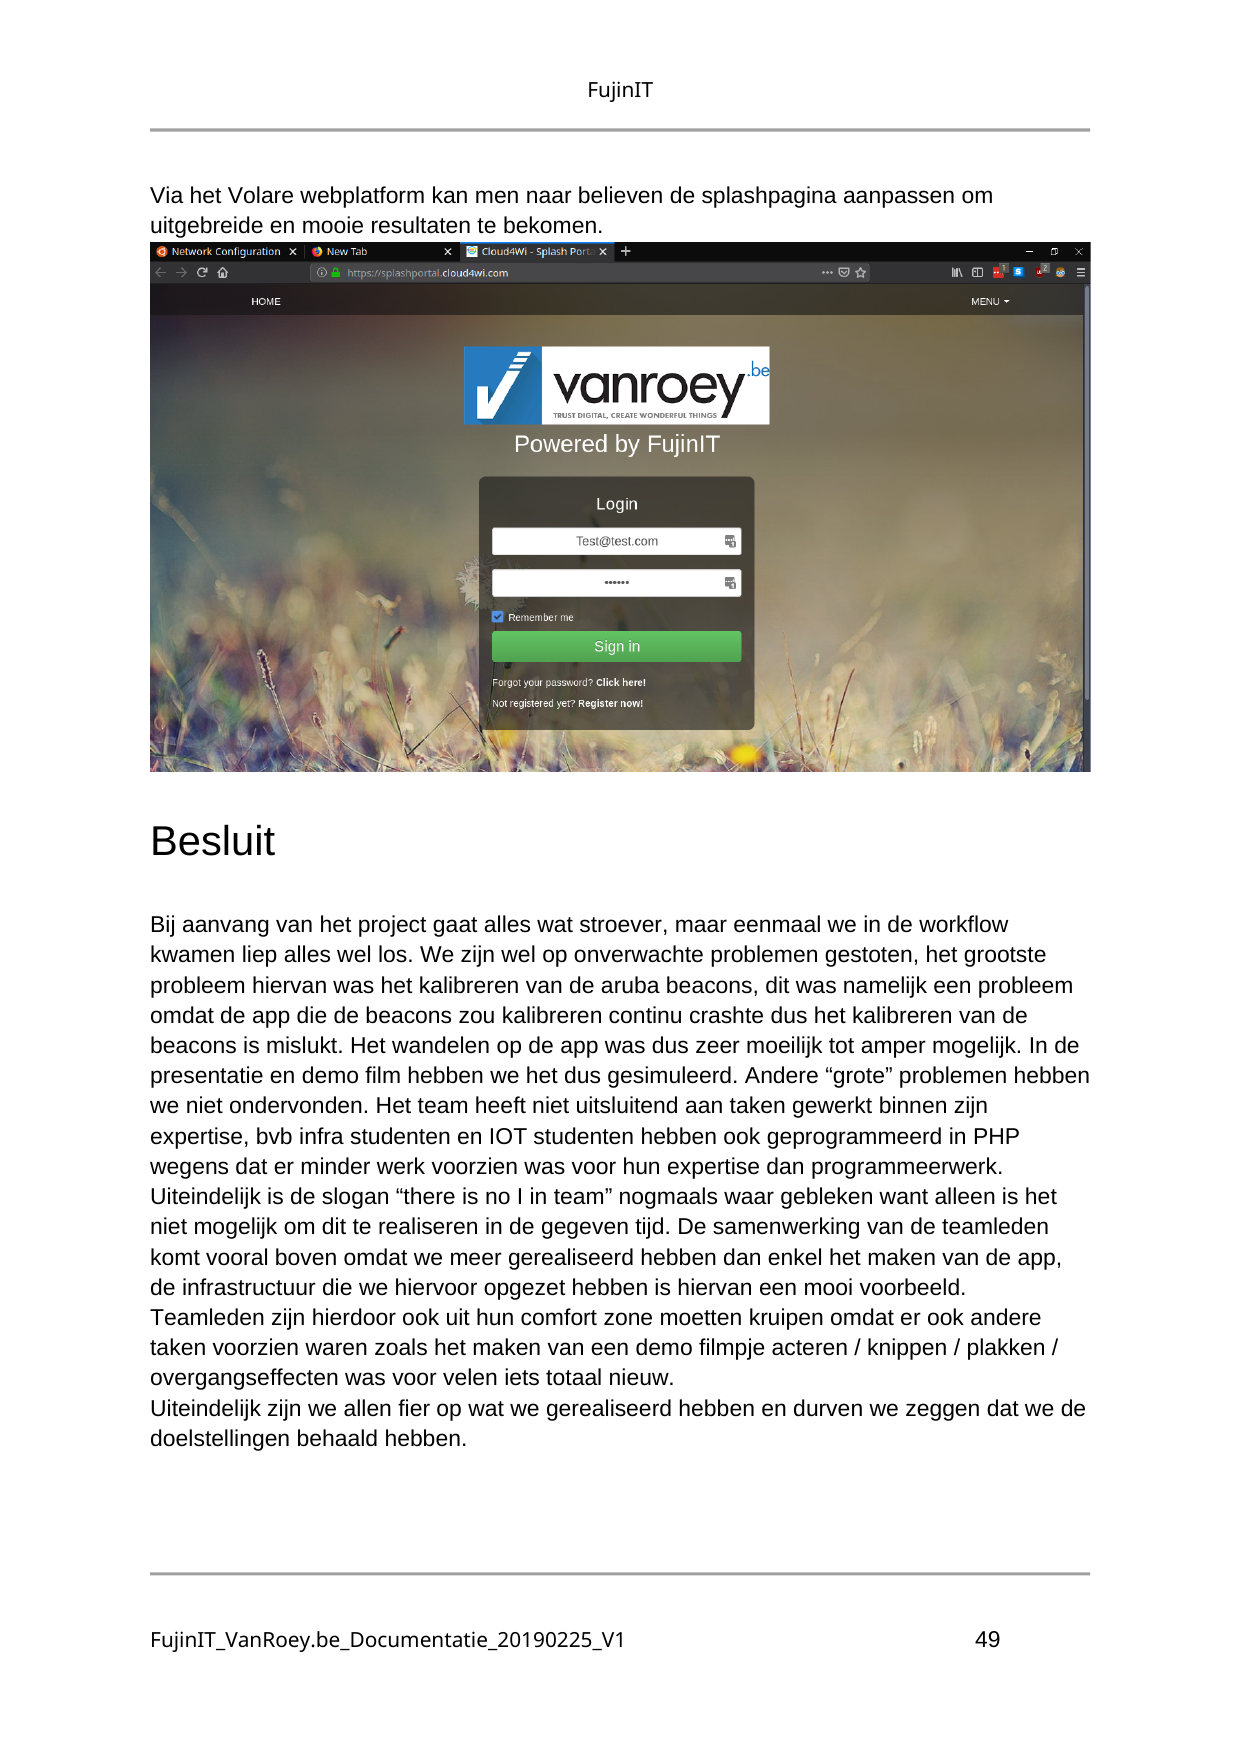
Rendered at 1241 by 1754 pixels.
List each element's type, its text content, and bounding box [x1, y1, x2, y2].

subtitle Besluit [150, 817, 1090, 865]
text Uiteindelijk zijn we allen fier op wat we gerealiseerd hebben en durven we zeggen dat we de doelstellingen behaald hebben. [150, 1394, 1090, 1451]
text Bij aanvang van het project gaat alles wat stroever, maar eenmaal we in de workflow kwamen liep alles wel los. We zijn wel op onverwachte problemen gestoten, het grootste probleem hiervan was het kalibreren van de aruba beacons, dit was namelijk een probleem omdat de app die de beacons zou kalibreren continu crashte dus het kalibreren van de beacons is mislukt. Het wandelen op de app was dus zeer moeilijk tot amper mogelijk. In de presentatie en demo film hebben we het dus gesimuleerd. Andere “grote” problemen hebben we niet ondervonden. Het team heeft niet uitsluitend aan taken gewerkt binnen zijn expertise, bvb infra studenten en IOT studenten hebben ook geprogrammeerd in PHP wegens dat er minder werk voorzien was voor hun expertise dan programmeerwerk. Uiteindelijk is de slogan “there is no I in team” nogmaals waar gebleken want alleen is het niet mogelijk om dit te realiseren in de gegeven tijd. De samenwerking van de teamleden komt vooral boven omdat we meer gerealiseerd hebben dan enkel het maken van de app, de infrastructuur die we hiervoor opgezet hebben is hiervan een mooi voorbeeld. [150, 911, 1090, 1300]
text Via het Volare webplatform kan men naar believen de splashpagina aanpassen om uitgebreide en mooie resultaten te bekomen. [150, 182, 1090, 238]
text Teamleden zijn hierdoor ook uit hun comfort zone moetten kruipen omdat er ook andere taken voorzien waren zoals het maken van een demo filmpje acteren / knippen / plakken / overgangseffecten was voor velen iets totaal nieuw. [150, 1304, 1090, 1391]
picture [150, 242, 1091, 772]
